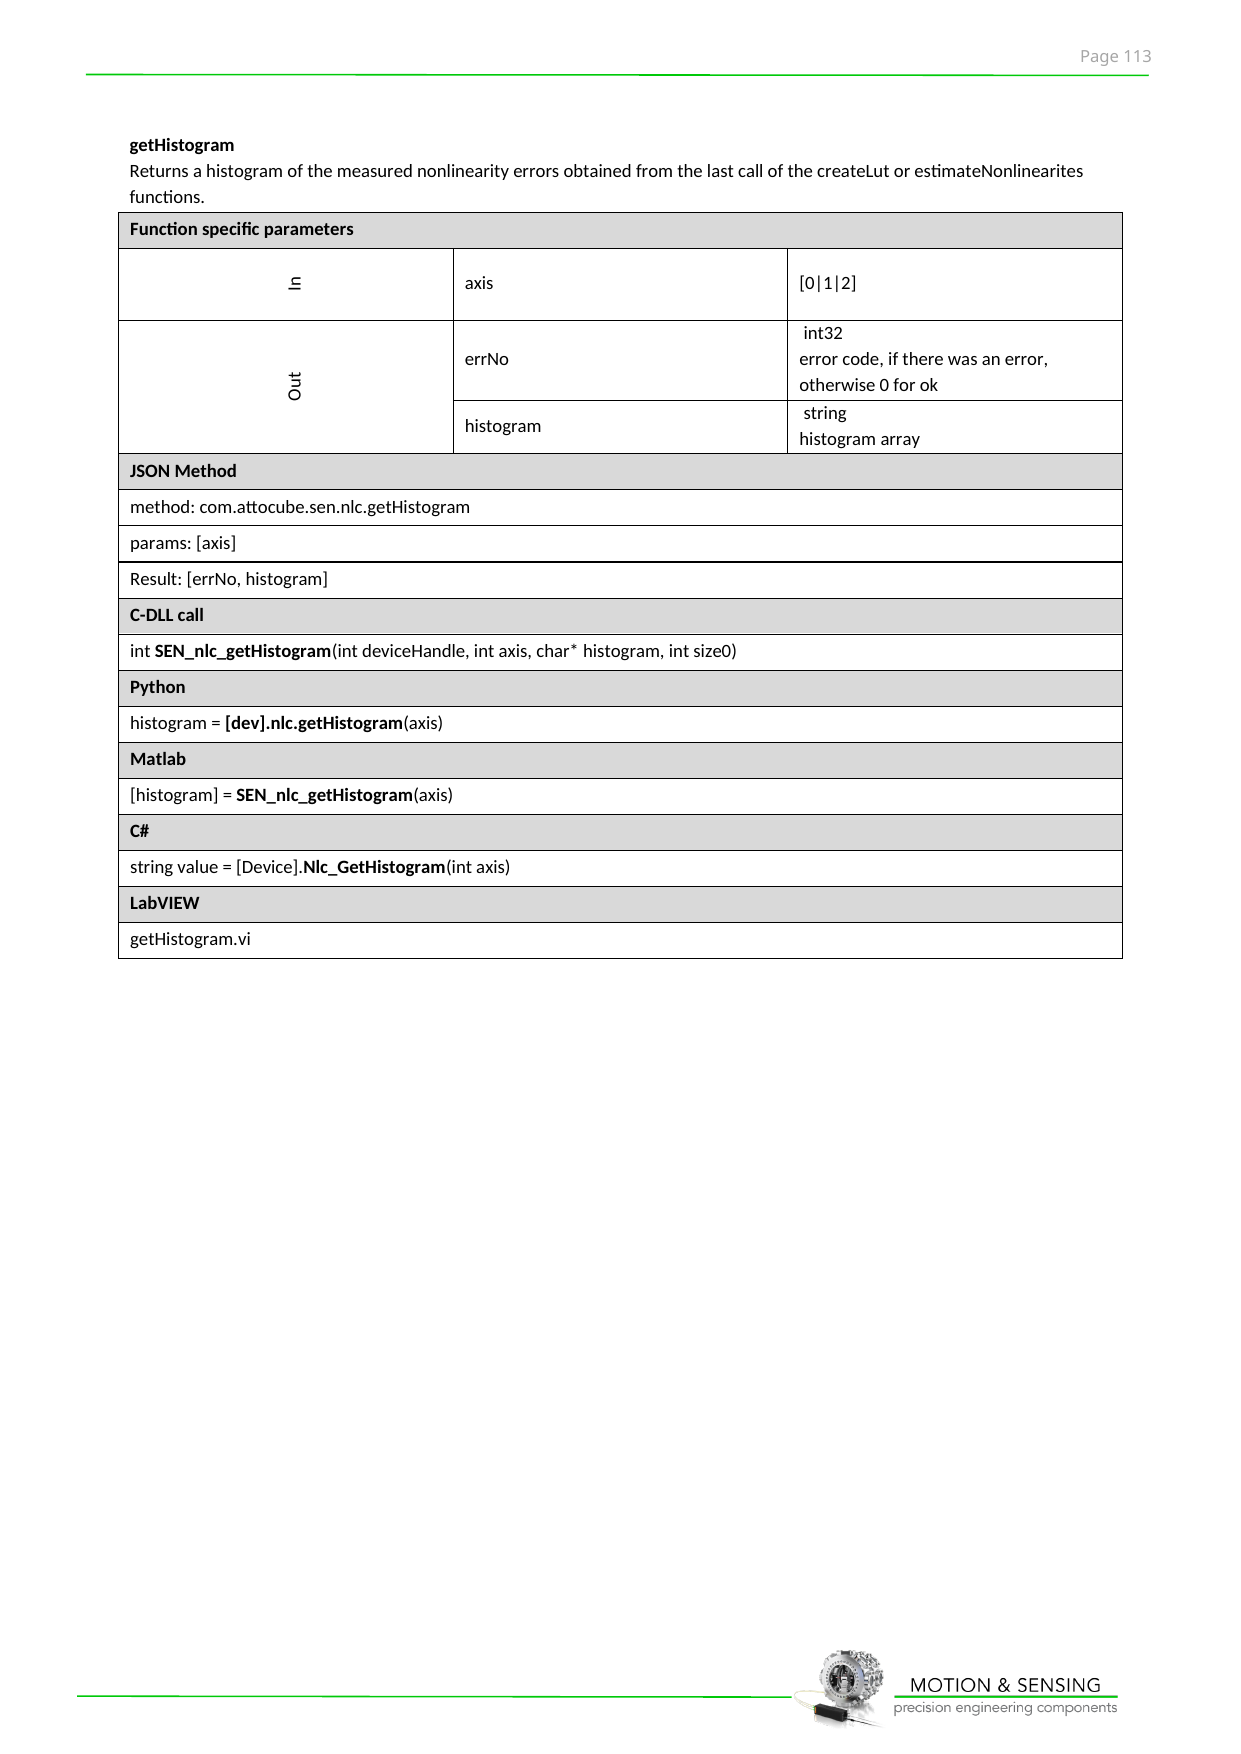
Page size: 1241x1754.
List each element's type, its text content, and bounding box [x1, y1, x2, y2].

table_header JSON Method [119, 454, 1122, 489]
table_header C# [119, 815, 1122, 850]
table_cell errNo [454, 321, 787, 400]
table_cell int32 error code, if there was an error, otherwise 0 for ok [788, 321, 1122, 400]
table_cell histogram [454, 401, 787, 453]
table_header [histogram] = SEN_nlc_getHistogram(axis) [119, 779, 1122, 814]
table_cell string histogram array [788, 401, 1122, 453]
table_header Function specific parameters [119, 213, 1122, 248]
table_header getHistogram Returns a histogram of the measured nonlinearity errors obtained from the last call of the createLut or estimateNonlinearites functions. [118, 133, 1122, 212]
table_header LabVIEW [119, 887, 1122, 922]
table_header In [119, 249, 453, 320]
table_header Python [119, 671, 1122, 706]
table_header histogram = [dev].nlc.getHistogram(axis) [119, 707, 1122, 742]
table_header int SEN_nlc_getHistogram(int deviceHandle, int axis, char* histogram, int size0) [119, 635, 1122, 669]
table_header axis [454, 249, 787, 320]
table_cell Result: [errNo, histogram] [119, 563, 1122, 597]
table_header C-DLL call [119, 599, 1122, 633]
table_cell params: [axis] [119, 526, 1122, 561]
table_header string value = [Device].Nlc_GetHistogram(int axis) [119, 851, 1122, 886]
picture [789, 1632, 1129, 1744]
table_cell Out [119, 321, 453, 453]
table_header method: com.attocube.sen.nlc.getHistogram [119, 490, 1122, 525]
table_header Matlab [119, 743, 1122, 778]
table_header [0|1|2] [788, 249, 1122, 320]
table_header getHistogram.vi [119, 923, 1122, 958]
